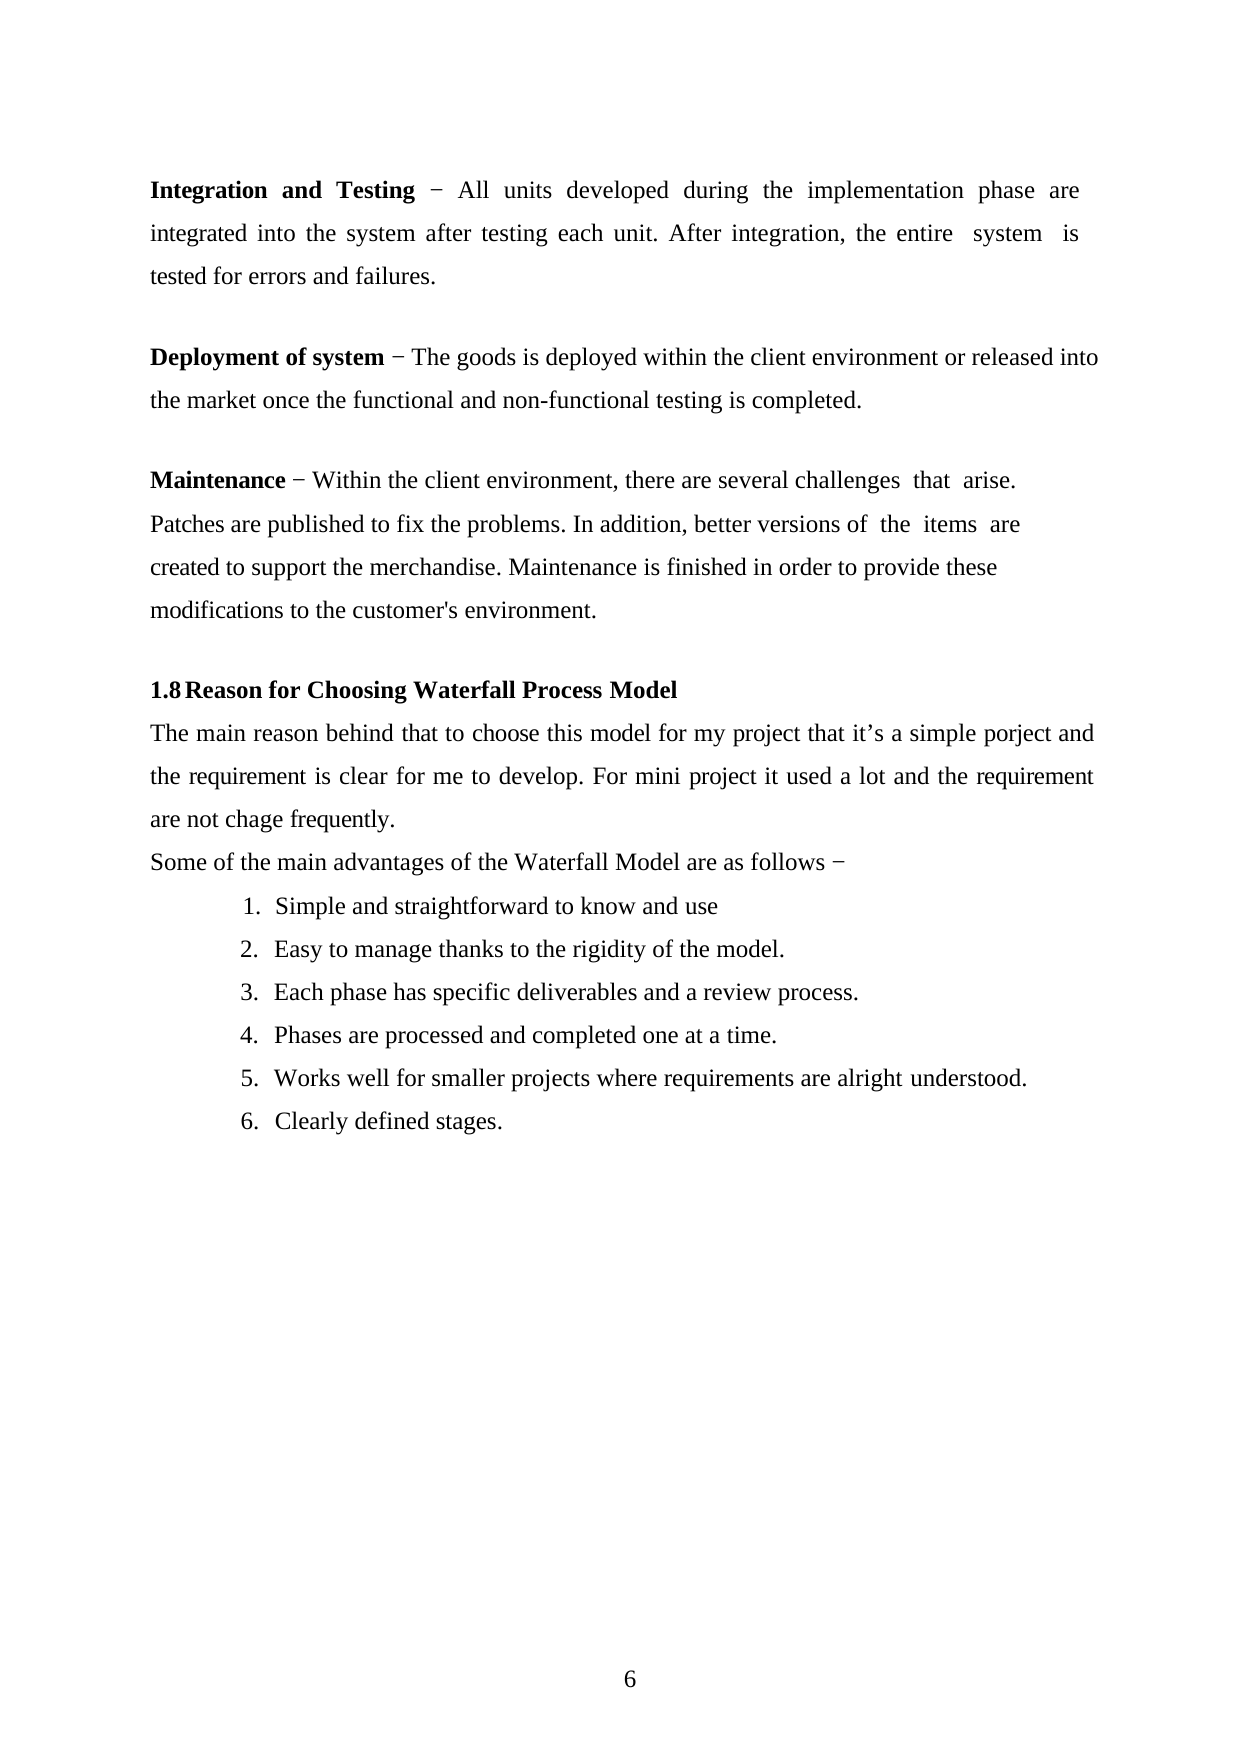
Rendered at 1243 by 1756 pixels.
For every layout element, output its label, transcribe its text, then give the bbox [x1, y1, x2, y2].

text Deployment of system − The goods is deployed within the client environment or released into the market once the functional and non-functional testing is completed. [150, 342, 1104, 414]
list Simple and straightforward to know and use [242, 891, 1197, 919]
text Some of the main advantages of the Waterfall Model are as follows − [150, 848, 1197, 876]
list Easy to manage thanks to the rigidity of the model. [240, 934, 1197, 963]
text The main reason behind that to choose this model for my project that it’s a simple porject and the requirement is clear for me to develop. For mini project it used a lot and the requirement are not chage frequently. [150, 718, 1095, 833]
subtitle Reason for Choosing Waterfall Process Model [150, 676, 1197, 704]
list Each phase has specific deliverables and a review process. [240, 977, 1197, 1006]
list Works well for smaller projects where requirements are alright understood. [240, 1063, 1197, 1092]
list Phases are processed and completed one at a time. [240, 1020, 1197, 1049]
list Clearly defined stages. [240, 1106, 1197, 1135]
text Integration and Testing − All units developed during the implementation phase are integrated into the system after testing each unit. After integration, the entire system is tested for errors and failures. [150, 175, 1080, 290]
text Maintenance − Within the client environment, there are several challenges that arise. Patches are published to fix the problems. In addition, better versions of the items are created to support the merchandise. Maintenance is finished in order to provide these modifications to the customer's environment. [150, 466, 1036, 624]
